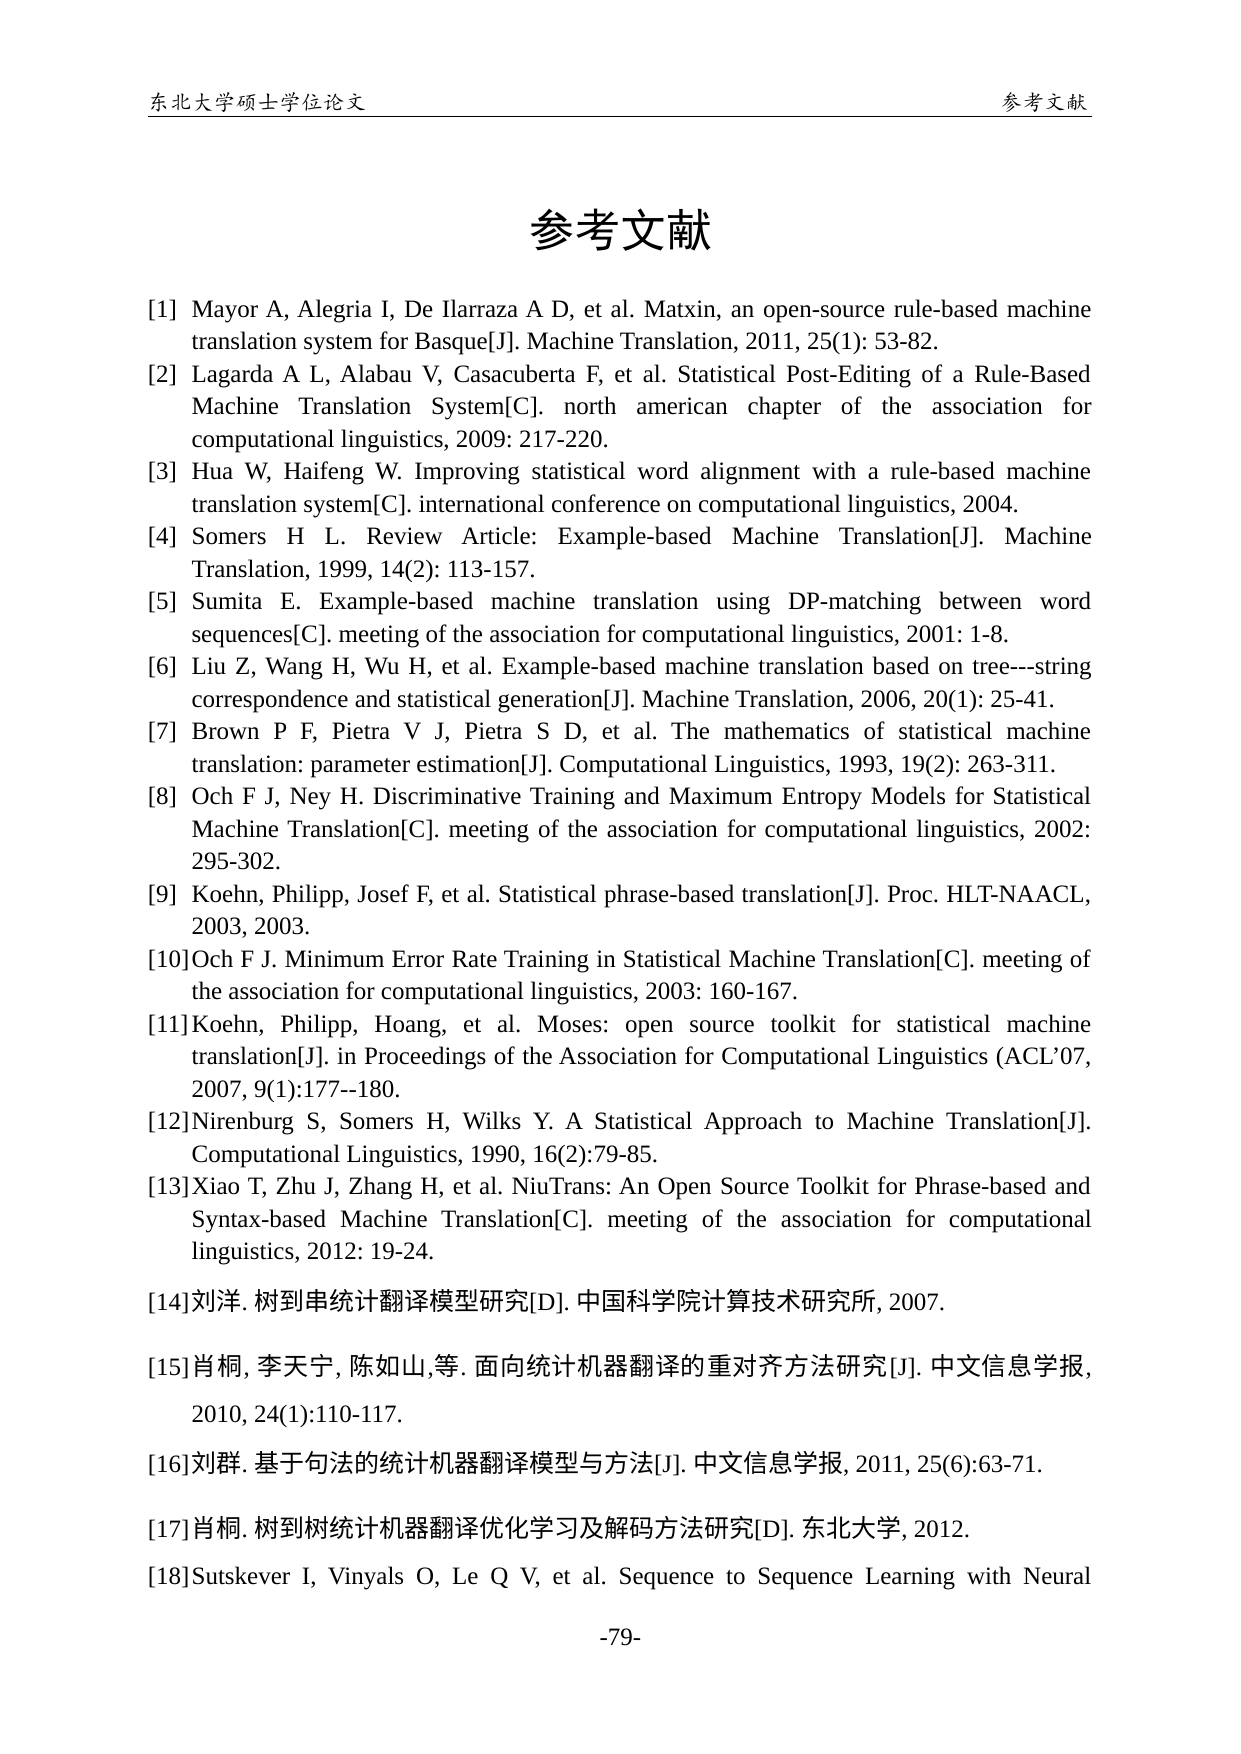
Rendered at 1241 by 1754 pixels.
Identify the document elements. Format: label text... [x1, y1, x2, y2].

list Brown P F, Pietra V J, Pietra S D, et al. The mathematics of statistical machine translation: parameter estimation[J]. Computational Linguistics, 1993, 19(2): 263-311. [148, 714, 1092, 779]
list Koehn, Philipp, Hoang, et al. Moses: open source toolkit for statistical machine translation[J]. in Proceedings of the Association for Computational Linguistics (ACL’07, 2007, 9(1):177--180. [148, 1007, 1092, 1104]
list Mayor A, Alegria I, De Ilarraza A D, et al. Matxin, an open-source rule-based machine translation system for Basque[J]. Machine Translation, 2011, 25(1): 53-82. [148, 292, 1092, 357]
list Sumita E. Example-based machine translation using DP-matching between word sequences[C]. meeting of the association for computational linguistics, 2001: 1-8. [148, 584, 1092, 649]
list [148, 1559, 1092, 1592]
list Hua W, Haifeng W. Improving statistical word alignment with a rule-based machine translation system[C]. international conference on computational linguistics, 2004. [148, 454, 1092, 519]
list Somers H L. Review Article: Example-based Machine Translation[J]. Machine Translation, 1999, 14(2): 113-157. [148, 519, 1092, 584]
list 刘群. 基于句法的统计机器翻译模型与方法[J]. 中文信息学报, 2011, 25(6):63-71. [148, 1429, 1092, 1494]
list Lagarda A L, Alabau V, Casacuberta F, et al. Statistical Post-Editing of a Rule-Based Machine Translation System[C]. north american chapter of the association for computational linguistics, 2009: 217-220. [148, 357, 1092, 454]
list Och F J. Minimum Error Rate Training in Statistical Machine Translation[C]. meeting of the association for computational linguistics, 2003: 160-167. [148, 942, 1092, 1007]
list Koehn, Philipp, Josef F, et al. Statistical phrase-based translation[J]. Proc. HLT-NAACL, 2003, 2003. [148, 877, 1092, 942]
list Xiao T, Zhu J, Zhang H, et al. NiuTrans: An Open Source Toolkit for Phrase-based and Syntax-based Machine Translation[C]. meeting of the association for computational linguistics, 2012: 19-24. [148, 1169, 1092, 1267]
list 肖桐. 树到树统计机器翻译优化学习及解码方法研究[D]. 东北大学, 2012. [148, 1494, 1092, 1559]
list Och F J, Ney H. Discriminative Training and Maximum Entropy Models for Statistical Machine Translation[C]. meeting of the association for computational linguistics, 2002: 295-302. [148, 779, 1092, 877]
list 刘洋. 树到串统计翻译模型研究[D]. 中国科学院计算技术研究所, 2007. [148, 1267, 1092, 1332]
text 参考文献 [148, 194, 1092, 259]
list 肖桐, 李天宁, 陈如山,等. 面向统计机器翻译的重对齐方法研究[J]. 中文信息学报, 2010, 24(1):110-117. [148, 1332, 1092, 1429]
list Nirenburg S, Somers H, Wilks Y. A Statistical Approach to Machine Translation[J]. Computational Linguistics, 1990, 16(2):79-85. [148, 1104, 1092, 1169]
list Liu Z, Wang H, Wu H, et al. Example-based machine translation based on tree---string correspondence and statistical generation[J]. Machine Translation, 2006, 20(1): 25-41. [148, 649, 1092, 714]
